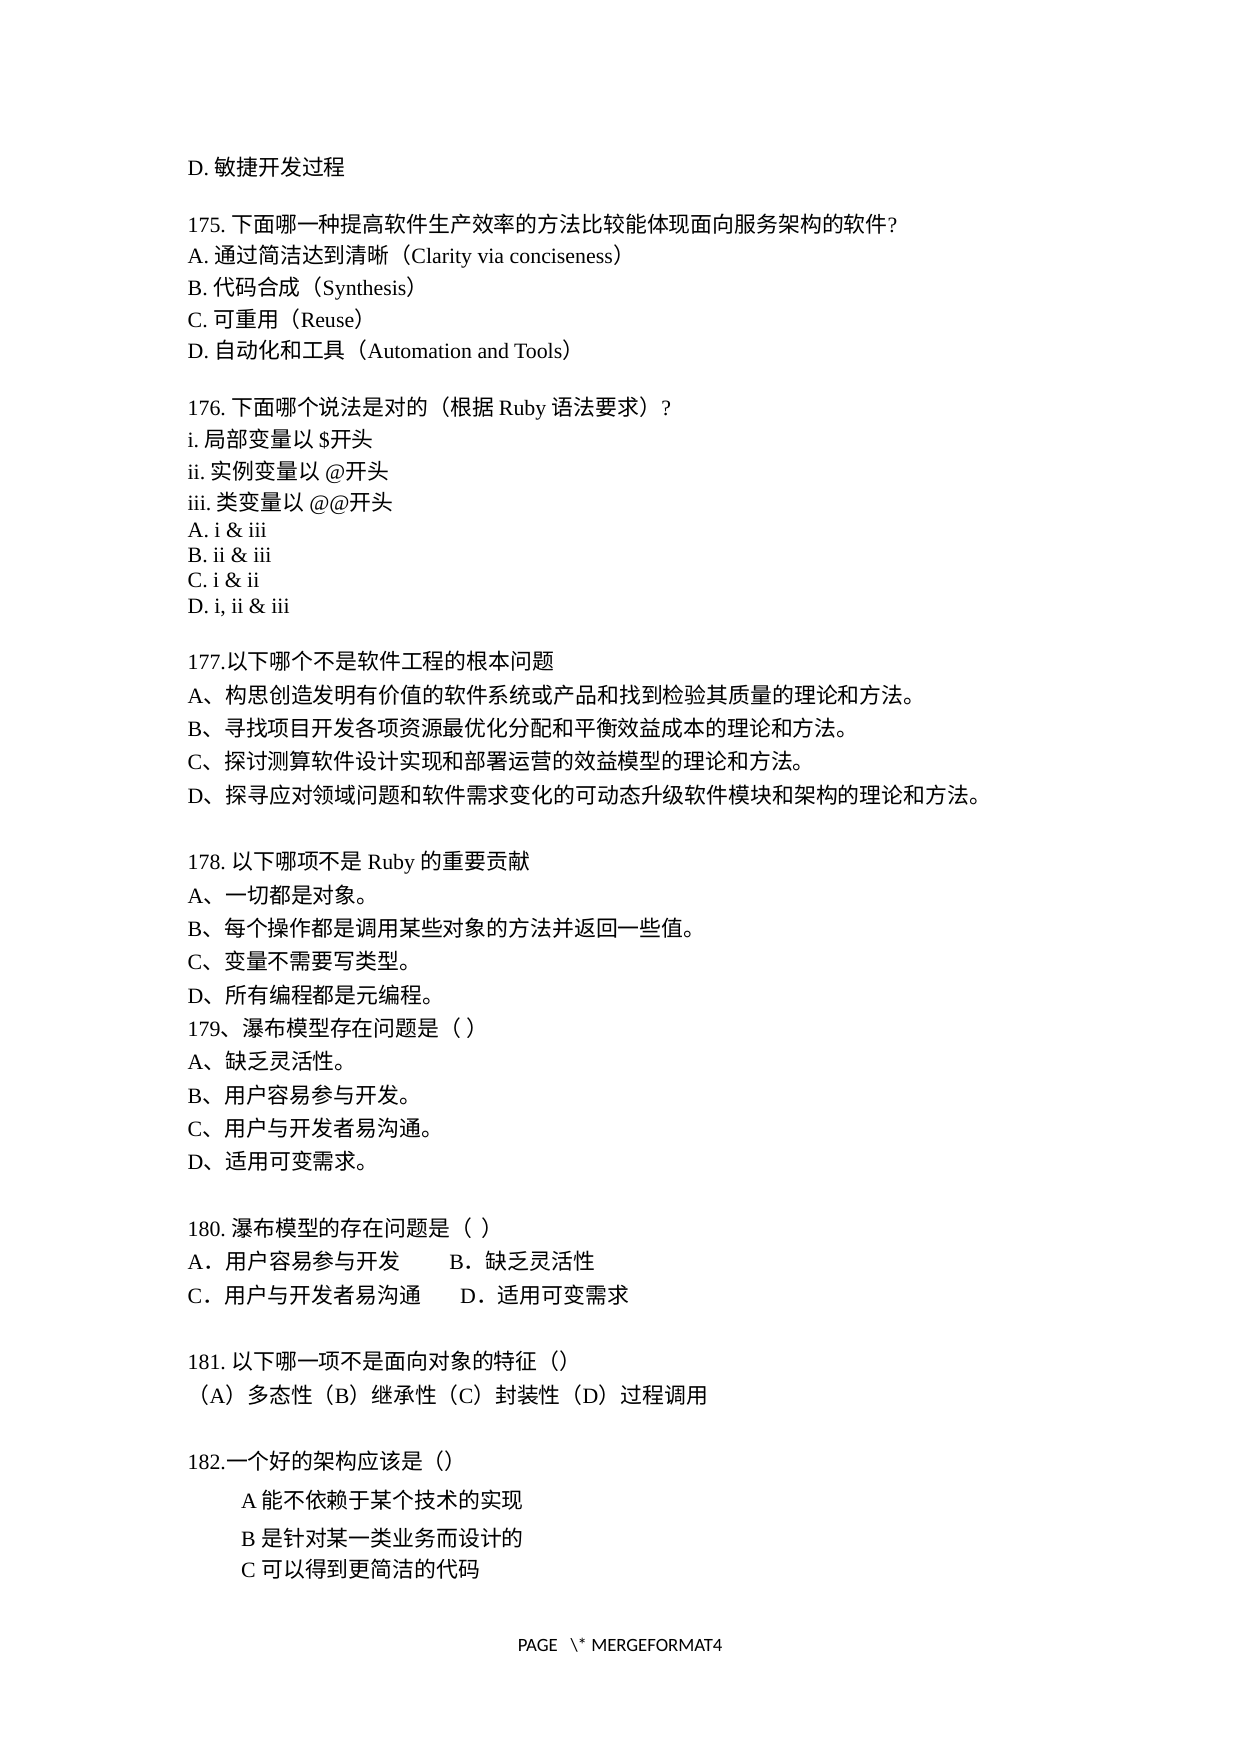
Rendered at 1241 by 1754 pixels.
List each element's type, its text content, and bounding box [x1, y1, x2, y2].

text D. i, ii & iii [187, 593, 1015, 618]
text 175. 下面哪一种提高软件生产效率的方法比较能体现面向服务架构的软件? A. 通过简洁达到清晰（Clarity via conciseness） B. 代码合成（Synthesis） C. 可重用（Reuse） [187, 182, 1015, 333]
text B. ii & iii [187, 542, 1015, 567]
text 181. 以下哪一项不是面向对象的特征（） （A）多态性（B）继承性（C）封装性（D）过程调用 [187, 1310, 1017, 1410]
text 180. 瀑布模型的存在问题是（ ） A．用户容易参与开发 B．缺乏灵活性 C．用户与开发者易沟通 D．适用可变需求 [187, 1176, 1017, 1310]
text ii. 实例变量以 @开头 [187, 454, 1015, 485]
text 176. 下面哪个说法是对的（根据 Ruby 语法要求）? [187, 390, 1015, 422]
text i. 局部变量以 $开头 [187, 422, 1015, 454]
text A. i & iii [187, 517, 1015, 542]
text A 能不依赖于某个技术的实现 [241, 1483, 977, 1514]
text 177.以下哪个不是软件工程的根本问题 A、构思创造发明有价值的软件系统或产品和找到检验其质量的理论和方法。 B、寻找项目开发各项资源最优化分配和平衡效益成本的理论和方法。 C、探讨测算软件设计实现和部署运营的效益模型的理论和方法。 D、探寻应对领域问题和软件需求变化的可动态升级软件模块和架构的理论和方法。 [187, 643, 1017, 810]
text 182.一个好的架构应该是（） [187, 1410, 1017, 1476]
text iii. 类变量以 @@开头 [187, 485, 1015, 517]
text C. i & ii [187, 567, 1015, 593]
text D. 自动化和工具（Automation and Tools） [187, 333, 1015, 365]
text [187, 150, 1015, 182]
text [241, 1521, 977, 1584]
text 178. 以下哪项不是 Ruby 的重要贡献 A、一切都是对象。 B、每个操作都是调用某些对象的方法并返回一些值。 C、变量不需要写类型。 D、所有编程都是元编程。 179、瀑布模型存在问题是（ ） A、缺乏灵活性。 B、用户容易参与开发。 C、用户与开发者易沟通。 D、适用可变需求。 [187, 843, 1017, 1176]
